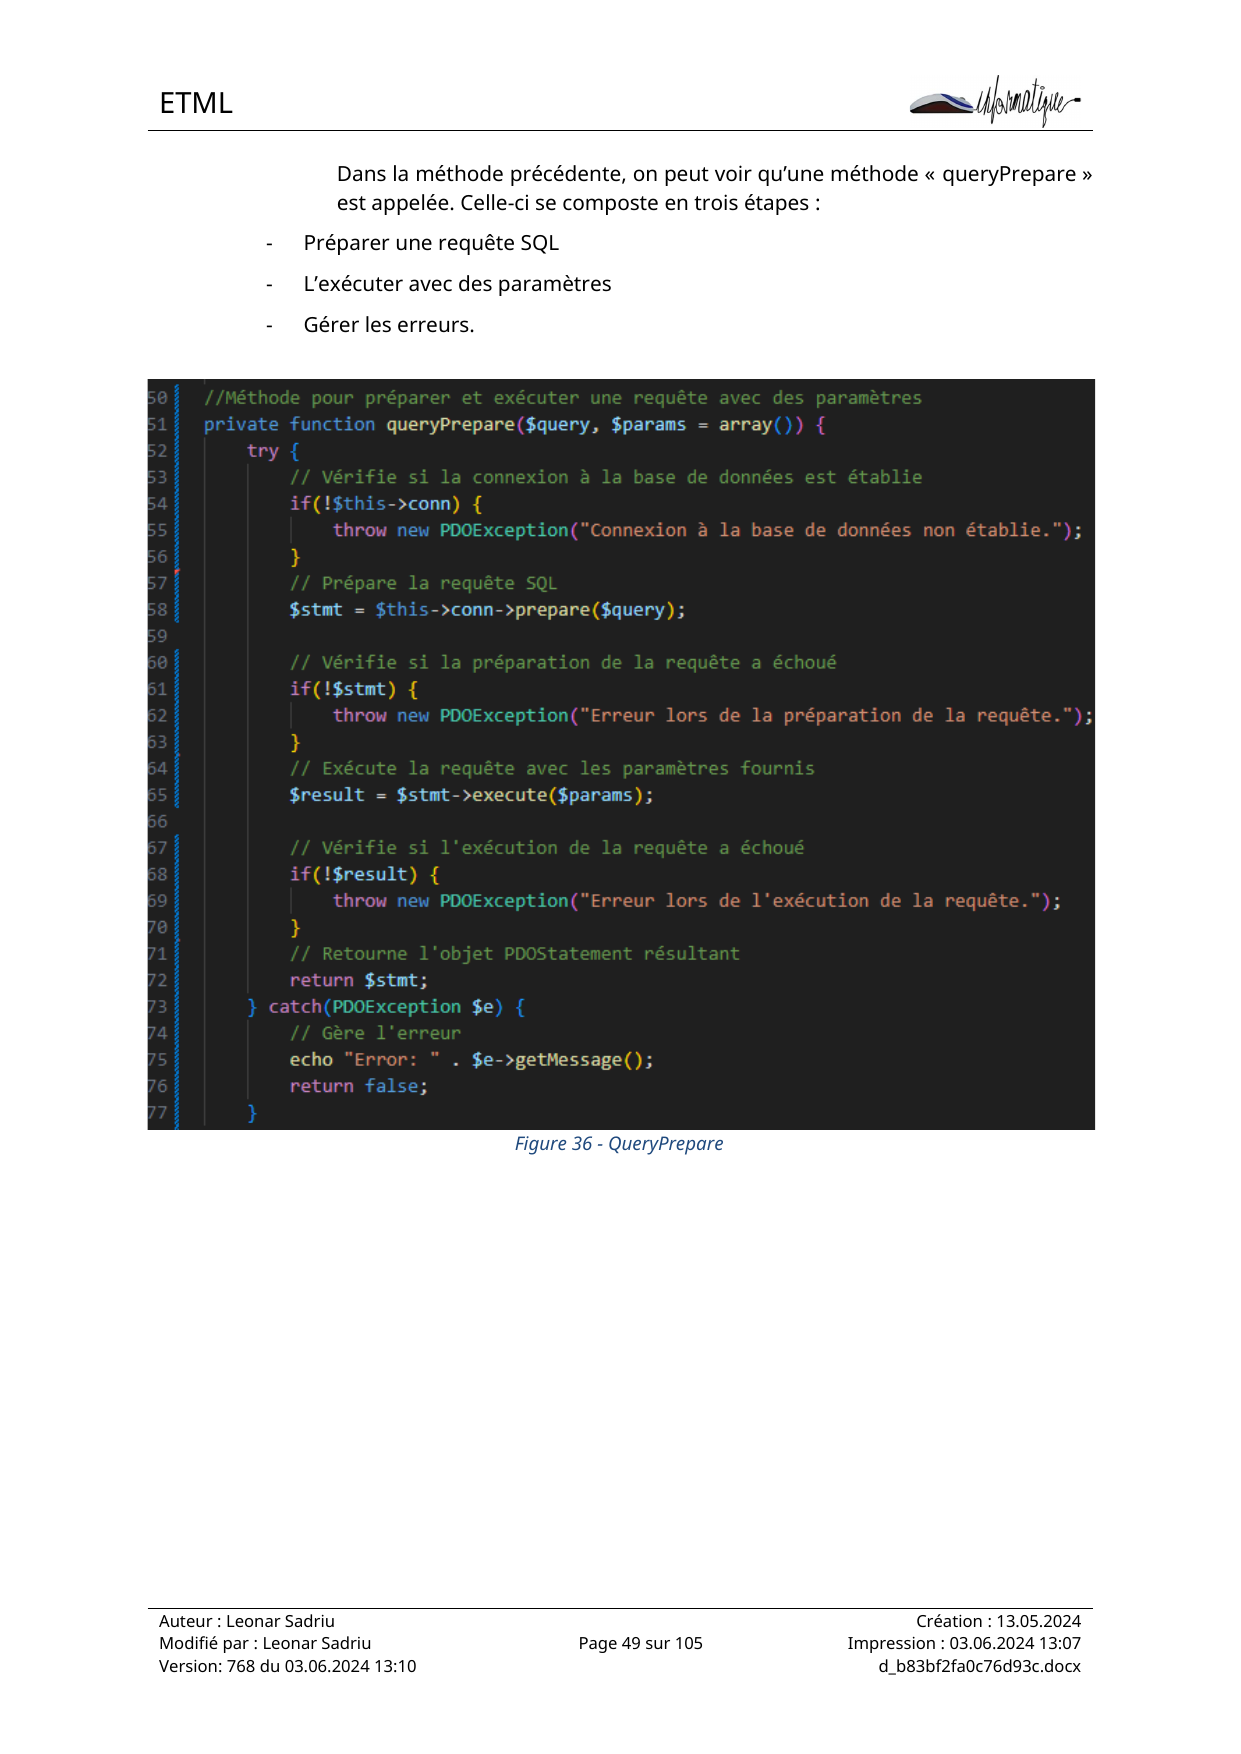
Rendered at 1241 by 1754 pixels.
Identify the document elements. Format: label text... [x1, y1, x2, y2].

picture [147, 379, 1096, 1130]
text Dans la méthode précédente, on peut voir qu’une méthode « queryPrepare » est appelée. Celle-ci se composte en trois étapes : [337, 159, 1092, 216]
list Gérer les erreurs. [266, 310, 1092, 339]
list L’exécuter avec des paramètres [266, 269, 1092, 298]
picture [909, 75, 1082, 128]
list Préparer une requête SQL [266, 228, 1092, 257]
